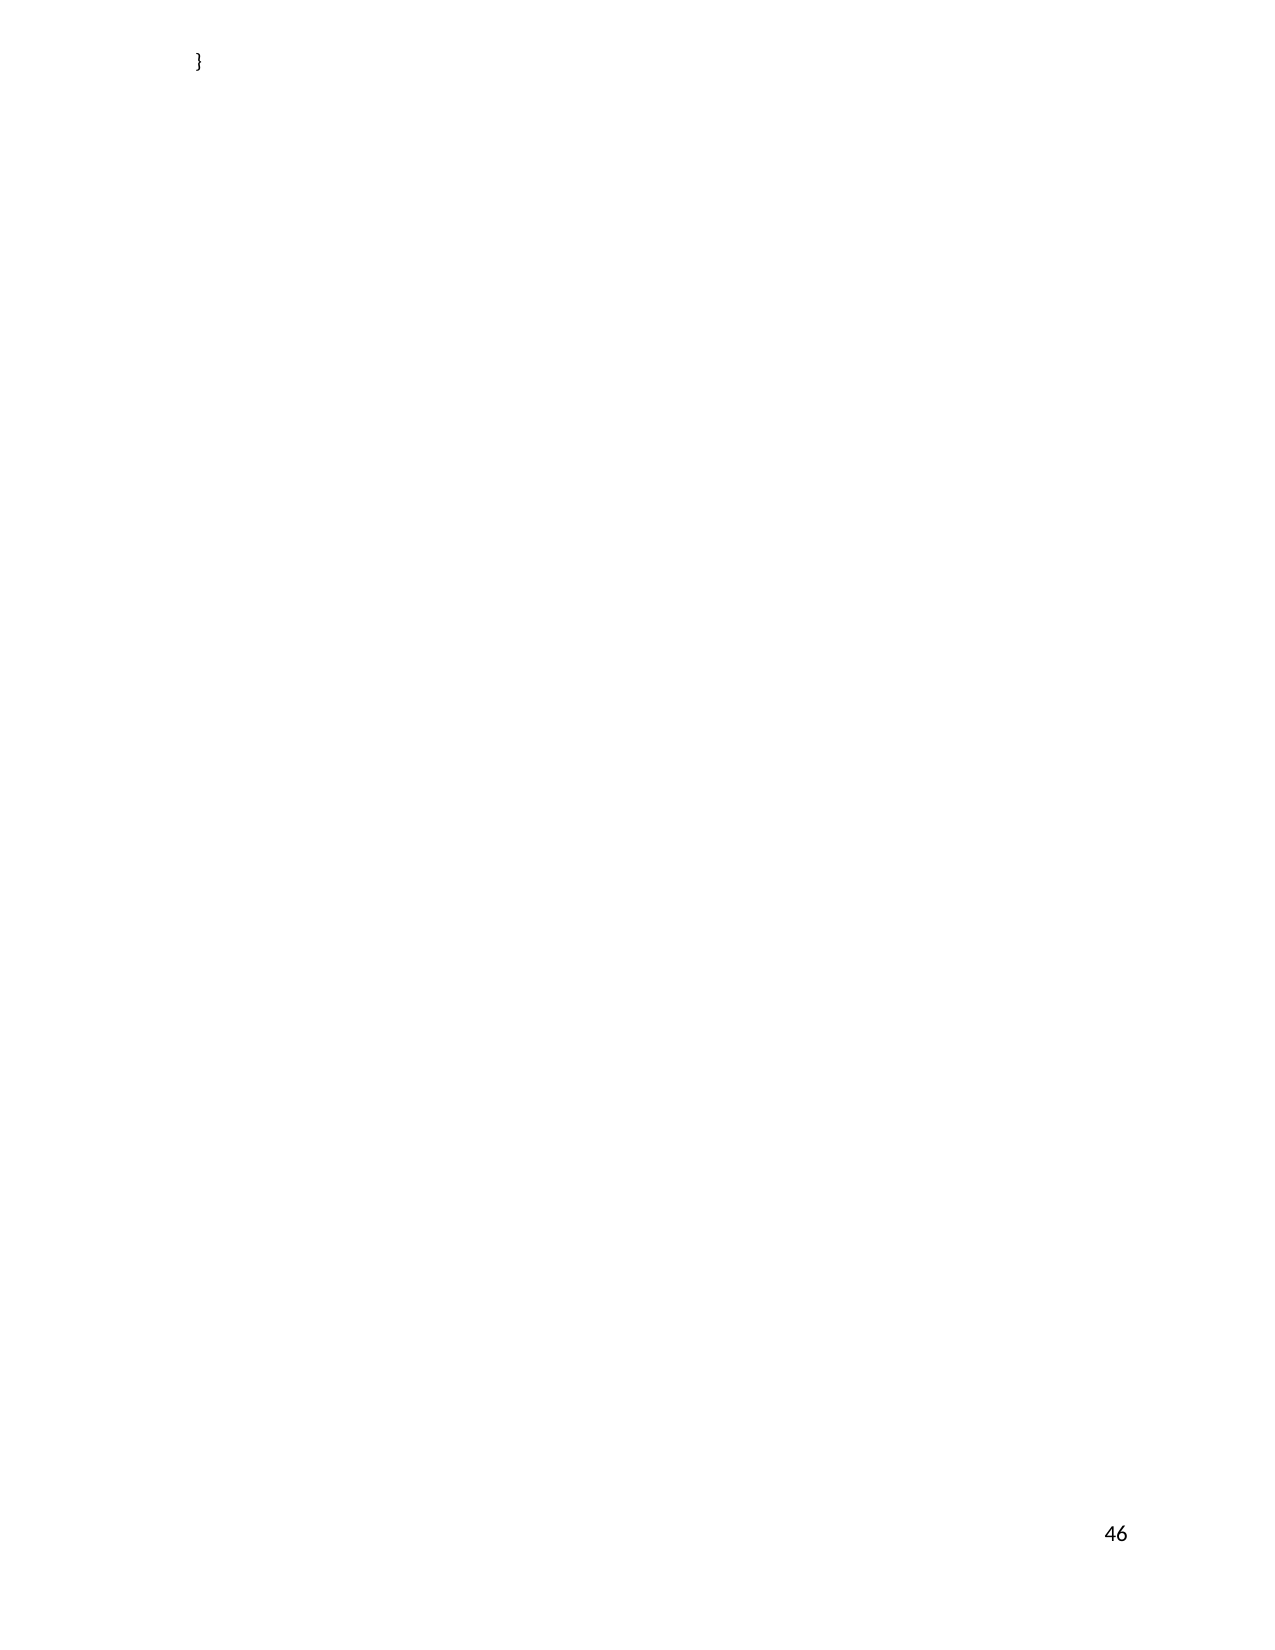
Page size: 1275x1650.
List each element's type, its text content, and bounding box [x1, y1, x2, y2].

text } [195, 48, 1127, 73]
